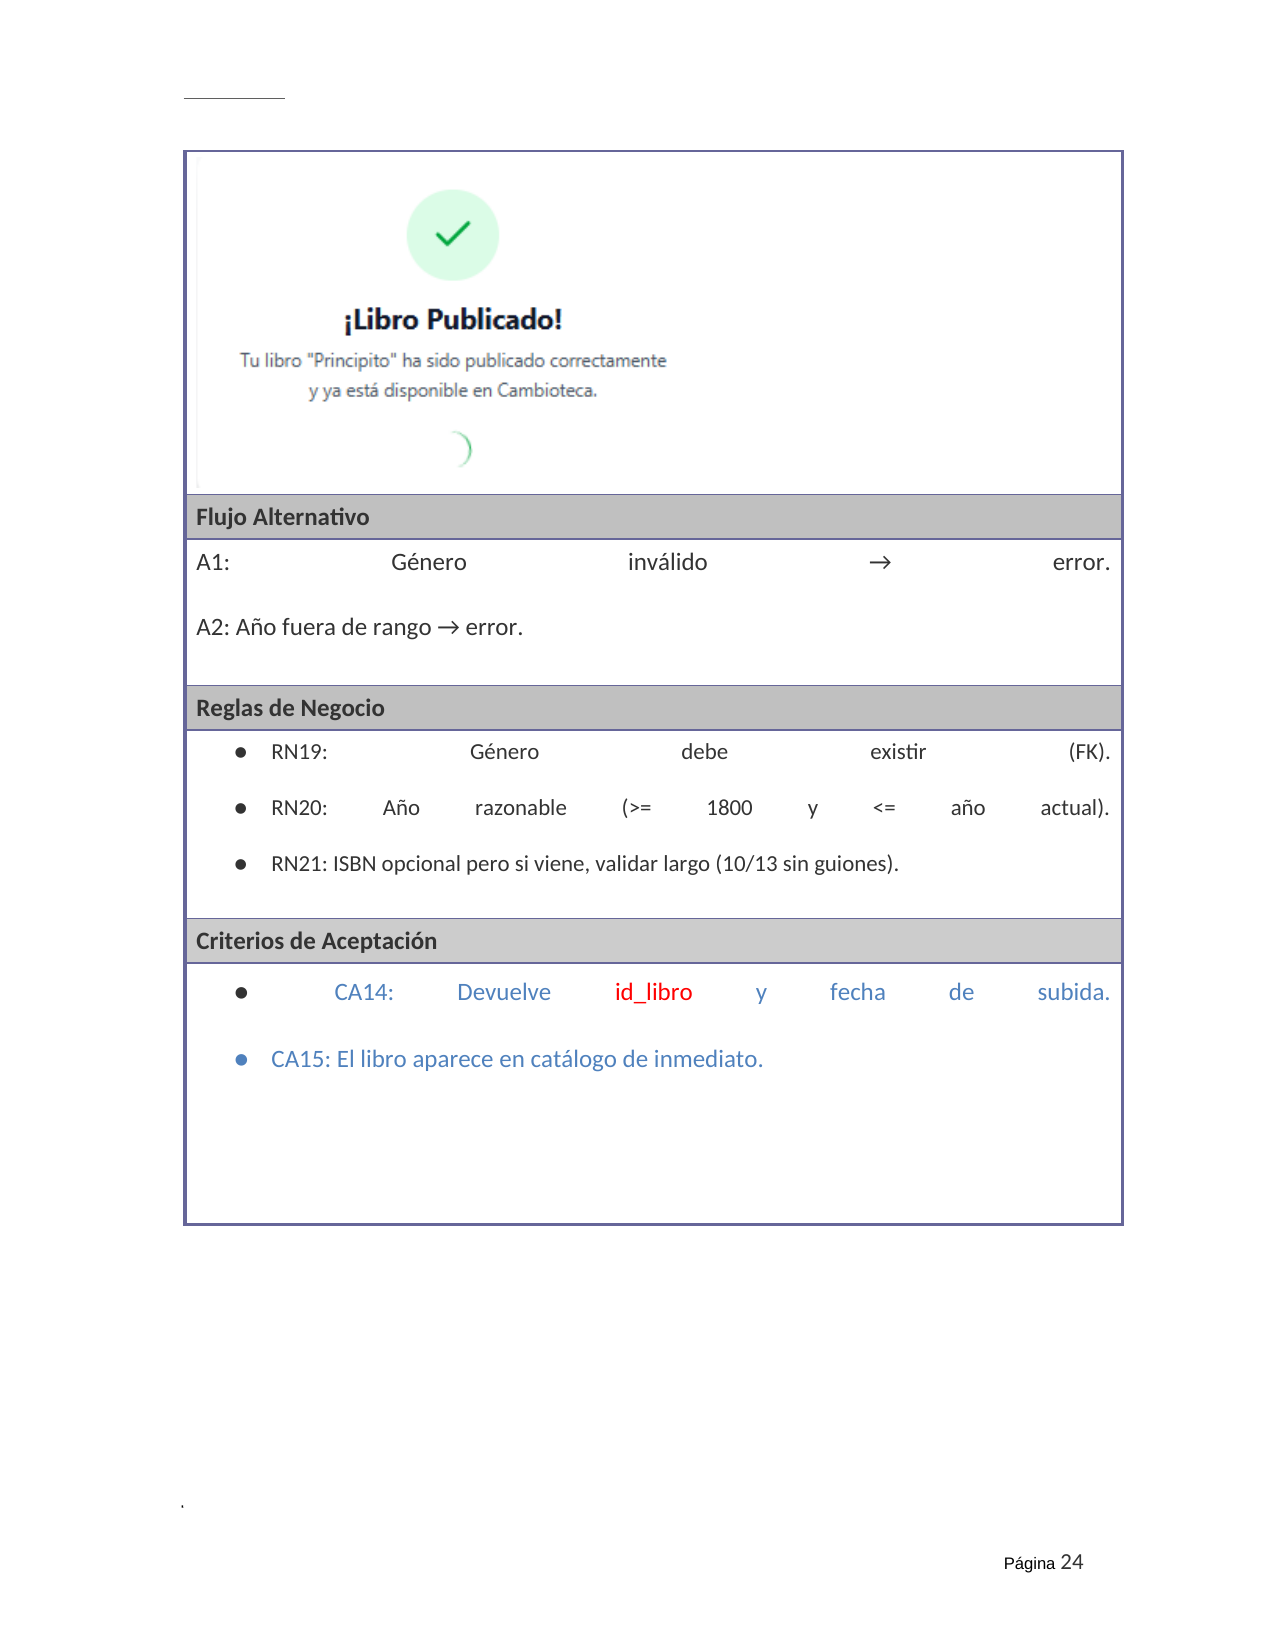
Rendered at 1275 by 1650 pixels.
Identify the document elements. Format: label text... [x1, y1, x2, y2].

table_cell Reglas de Negocio [187, 686, 1121, 729]
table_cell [187, 152, 1121, 494]
table_cell Criterios de Aceptación [187, 919, 1121, 962]
table_cell Flujo Alternativo [187, 495, 1121, 538]
picture [196, 157, 698, 488]
table_cell A1: Género inválido → error. A2: Año fuera de rango → error. [187, 540, 1121, 684]
table_cell RN19: Género debe existir (FK). RN20: Año razonable (>= 1800 y <= año actual). RN21: ISBN opcional pero si viene, validar largo (10/13 sin guiones). [187, 731, 1121, 917]
table_cell CA14: Devuelve id_libro y fecha de subida. CA15: El libro aparece en catálogo de inmediato. [187, 964, 1121, 1223]
